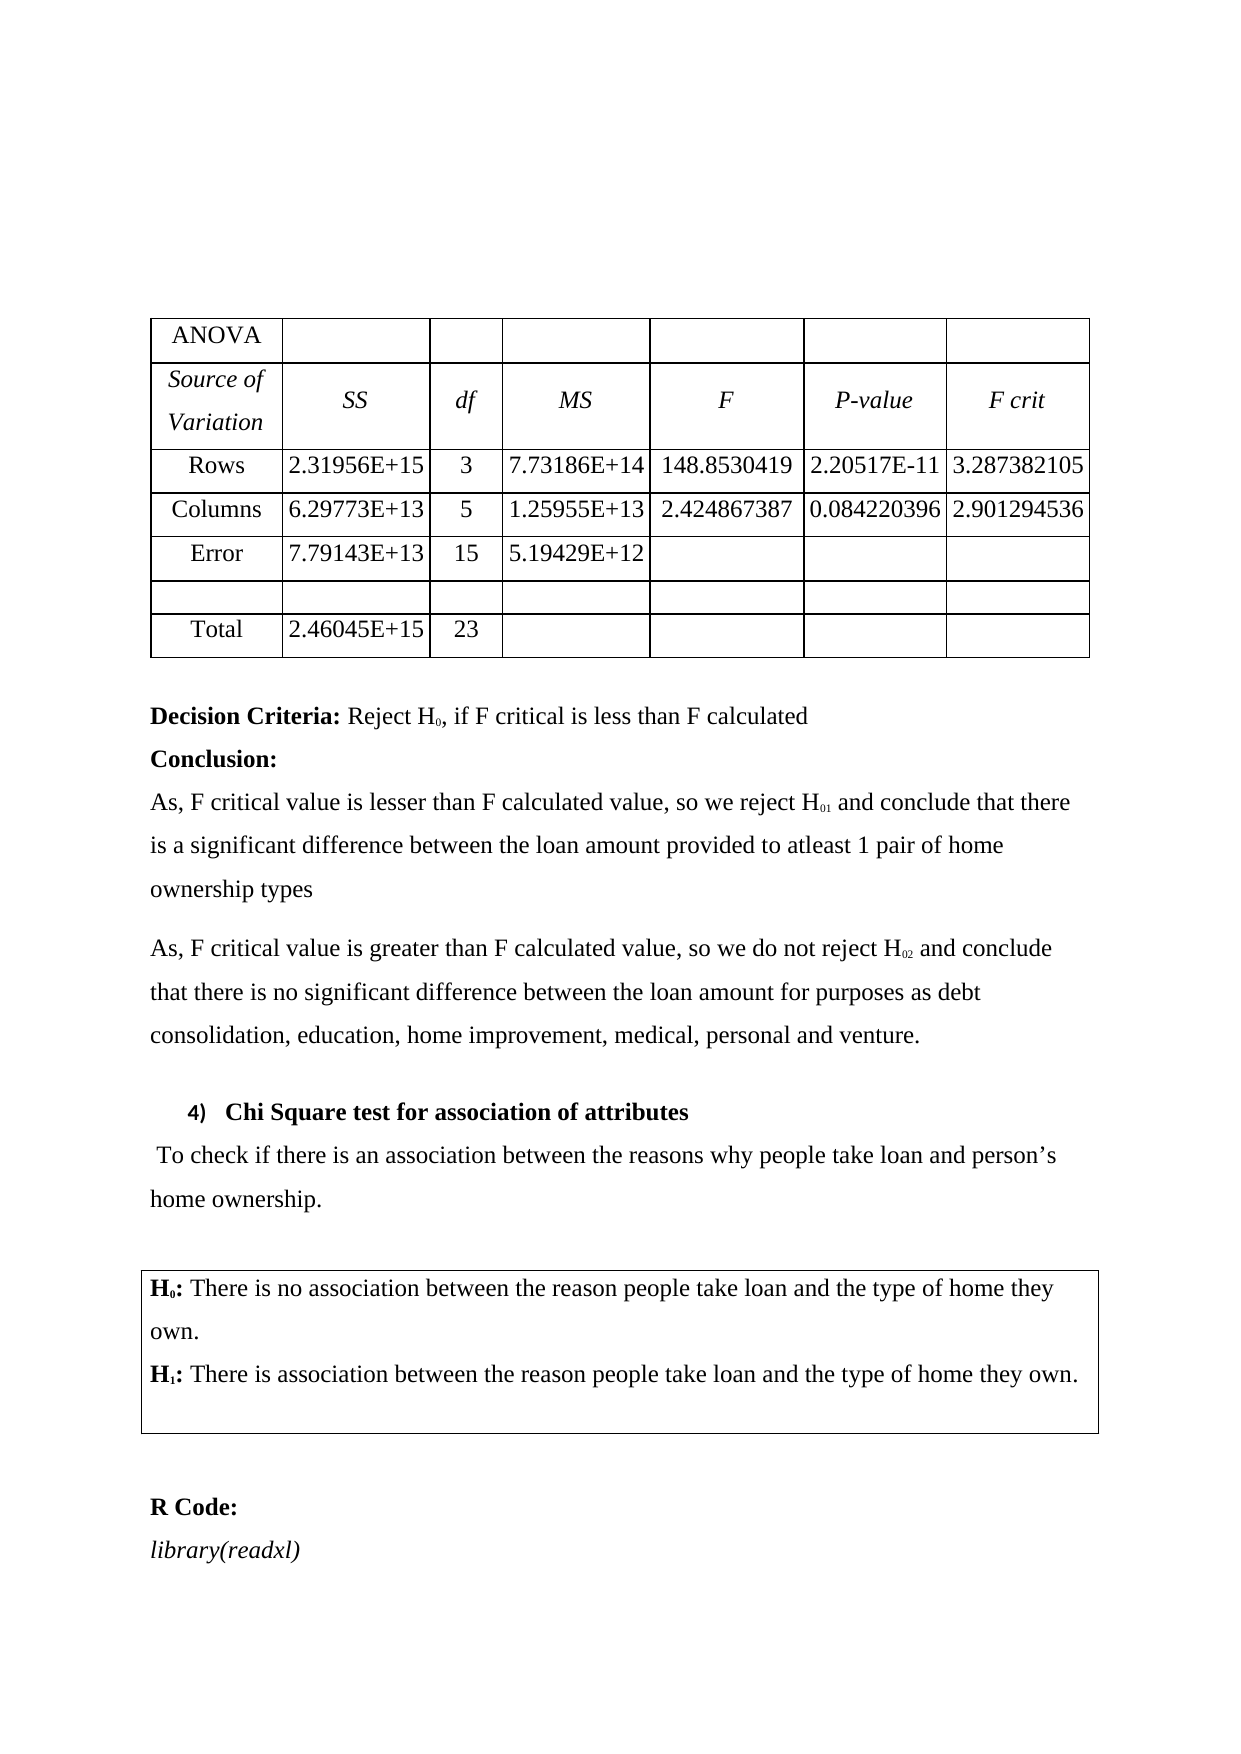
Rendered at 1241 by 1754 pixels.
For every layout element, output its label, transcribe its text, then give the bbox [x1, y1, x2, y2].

list Chi Square test for association of attributes [187, 1097, 1090, 1126]
table_cell Columns [152, 494, 282, 536]
table_cell [947, 582, 1089, 613]
table_cell [651, 582, 803, 613]
table_cell [651, 615, 803, 656]
table_cell P-value [805, 364, 946, 449]
text Conclusion: [150, 744, 1090, 773]
table_cell 2.31956E+15 [283, 450, 429, 492]
table_cell [651, 537, 803, 580]
table_cell 5 [431, 494, 502, 536]
table_cell 23 [431, 615, 502, 656]
table_cell [283, 582, 429, 613]
table_cell F crit [947, 364, 1089, 449]
table_cell 3 [431, 450, 502, 492]
table_cell 7.73186E+14 [503, 450, 649, 492]
table_header [431, 319, 502, 362]
table_cell [805, 537, 946, 580]
table_cell 5.19429E+12 [503, 537, 649, 580]
table_cell MS [503, 364, 649, 449]
table_cell df [431, 364, 502, 449]
table_cell Error [152, 537, 282, 580]
table_cell [805, 615, 946, 656]
table_cell 2.424867387 [651, 494, 803, 536]
table_cell [431, 582, 502, 613]
table_cell [503, 615, 649, 656]
table_cell 1.25955E+13 [503, 494, 649, 536]
table_cell [503, 582, 649, 613]
table_cell Source of Variation [152, 364, 282, 449]
table_cell Total [152, 615, 282, 656]
table_header [283, 319, 429, 362]
table_cell [947, 537, 1089, 580]
text As, F critical value is lesser than F calculated value, so we reject H01 and conclude that there is a significant difference between the loan amount provided to atleast 1 pair of home ownership types [150, 787, 1090, 902]
table_cell 2.46045E+15 [283, 615, 429, 656]
table_header [651, 319, 803, 362]
text R Code: [150, 1492, 1090, 1521]
table_cell SS [283, 364, 429, 449]
text Decision Criteria: Reject H0, if F critical is less than F calculated [150, 701, 1090, 730]
table_cell 2.901294536 [947, 494, 1089, 536]
table_cell 0.084220396 [805, 494, 946, 536]
text To check if there is an association between the reasons why people take loan and person’s home ownership. [150, 1141, 1090, 1212]
table_cell 6.29773E+13 [283, 494, 429, 536]
table_cell 7.79143E+13 [283, 537, 429, 580]
table_cell [947, 615, 1089, 656]
table_cell Rows [152, 450, 282, 492]
table_header [805, 319, 946, 362]
table_header [947, 319, 1089, 362]
table_cell F [651, 364, 803, 449]
text As, F critical value is greater than F calculated value, so we do not reject H02 and conclude that there is no significant difference between the loan amount for purposes as debt consolidation, education, home improvement, medical, personal and venture. [150, 933, 1090, 1048]
table_cell 15 [431, 537, 502, 580]
text H0: There is no association between the reason people take loan and the type of home they own. [142, 1271, 1098, 1345]
table_cell [805, 582, 946, 613]
table_header [503, 319, 649, 362]
table_cell 148.8530419 [651, 450, 803, 492]
table_cell [152, 582, 282, 613]
text library(readxl) [150, 1535, 1090, 1564]
table_header ANOVA [152, 319, 282, 362]
table_cell 2.20517E-11 [805, 450, 946, 492]
text H1: There is association between the reason people take loan and the type of home they own. [142, 1356, 1098, 1388]
table_cell 3.287382105 [947, 450, 1089, 492]
